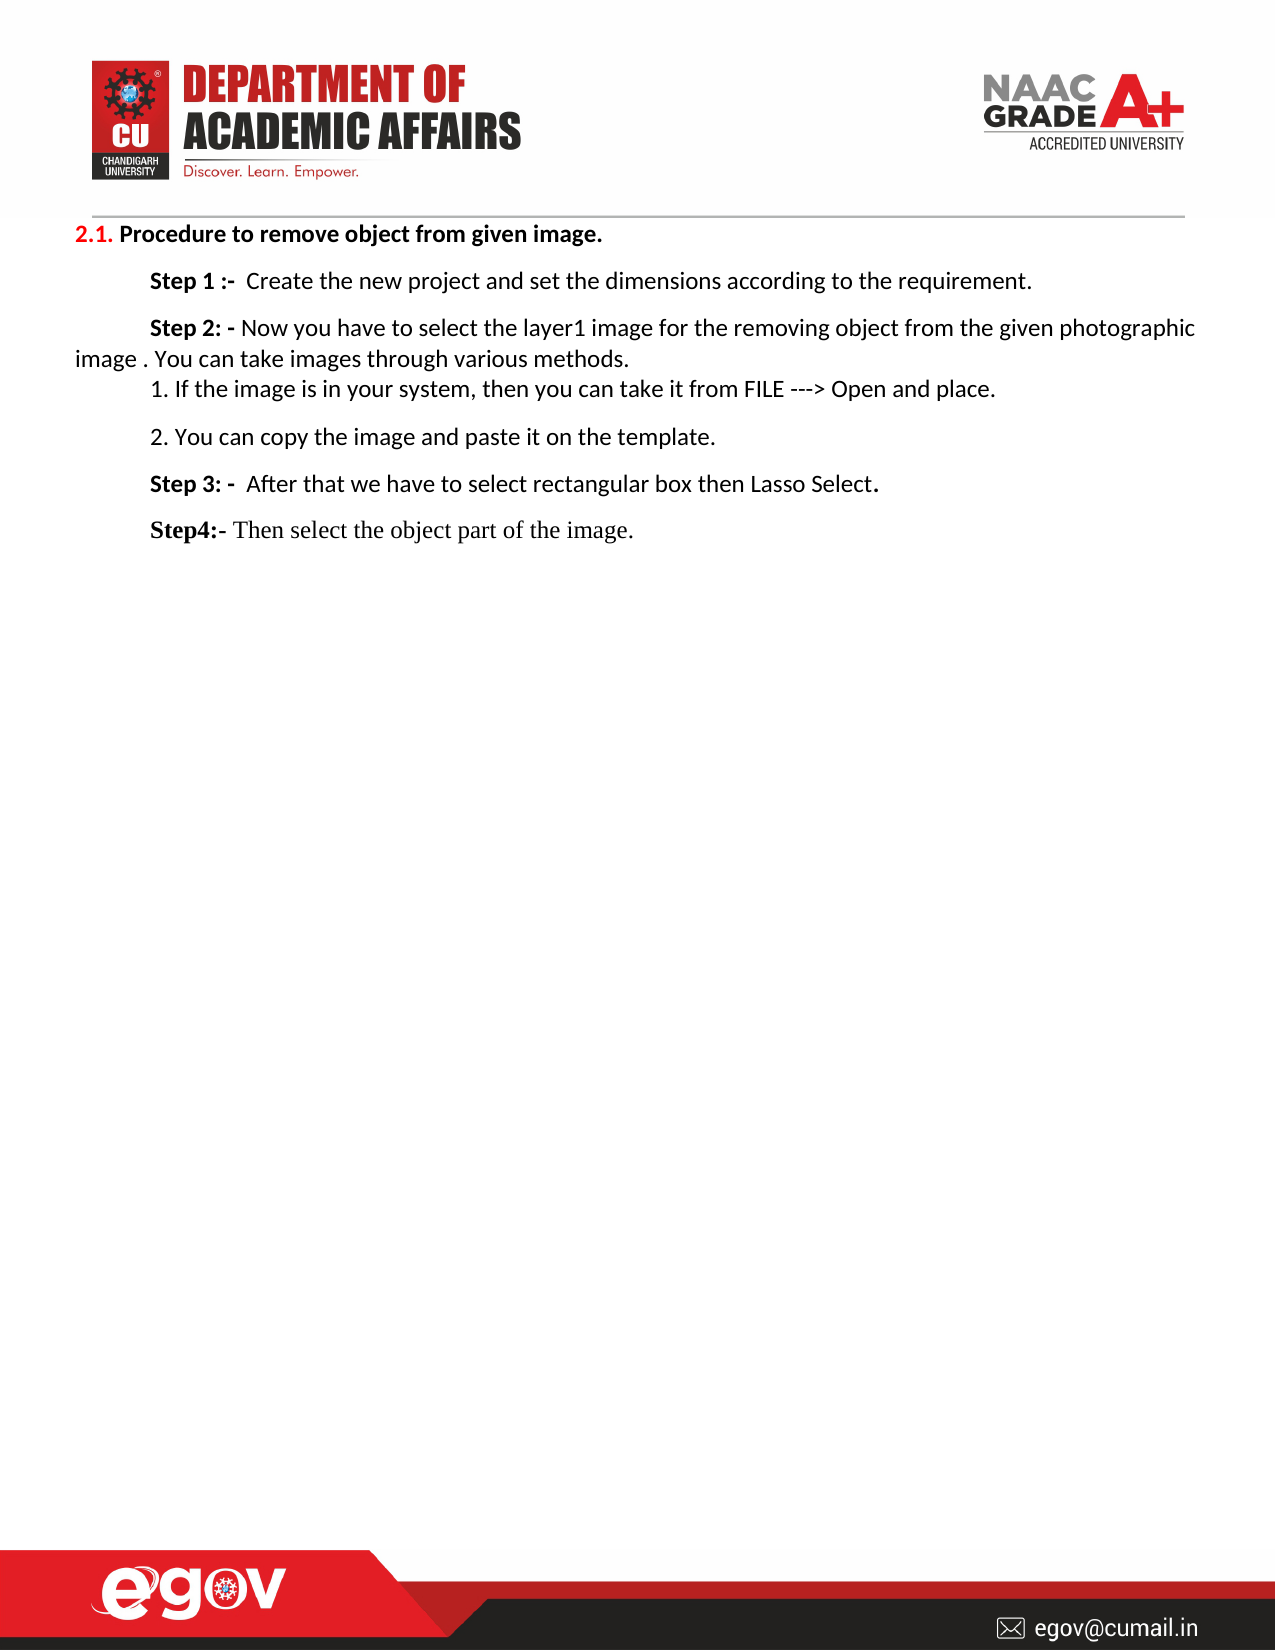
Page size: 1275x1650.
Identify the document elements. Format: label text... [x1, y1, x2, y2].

text Step 3: - After that we have to select rectangular box then Lasso Select. [75, 468, 1200, 498]
text Step 2: - Now you have to select the layer1 image for the removing object from the given photographic image . You can take images through various methods. [75, 312, 1200, 373]
picture [0, 0, 1275, 218]
picture [0, 1549, 1275, 1650]
text 2.1. Procedure to remove object from given image. [75, 75, 1200, 248]
text 2. You can copy the image and paste it on the template. [75, 421, 1200, 451]
text Step4:- Then select the object part of the image. [75, 515, 1200, 544]
text 1. If the image is in your system, then you can take it from FILE ---> Open and place. [75, 373, 1200, 404]
text Step 1 :- Create the new project and set the dimensions according to the requirement. [75, 265, 1200, 296]
